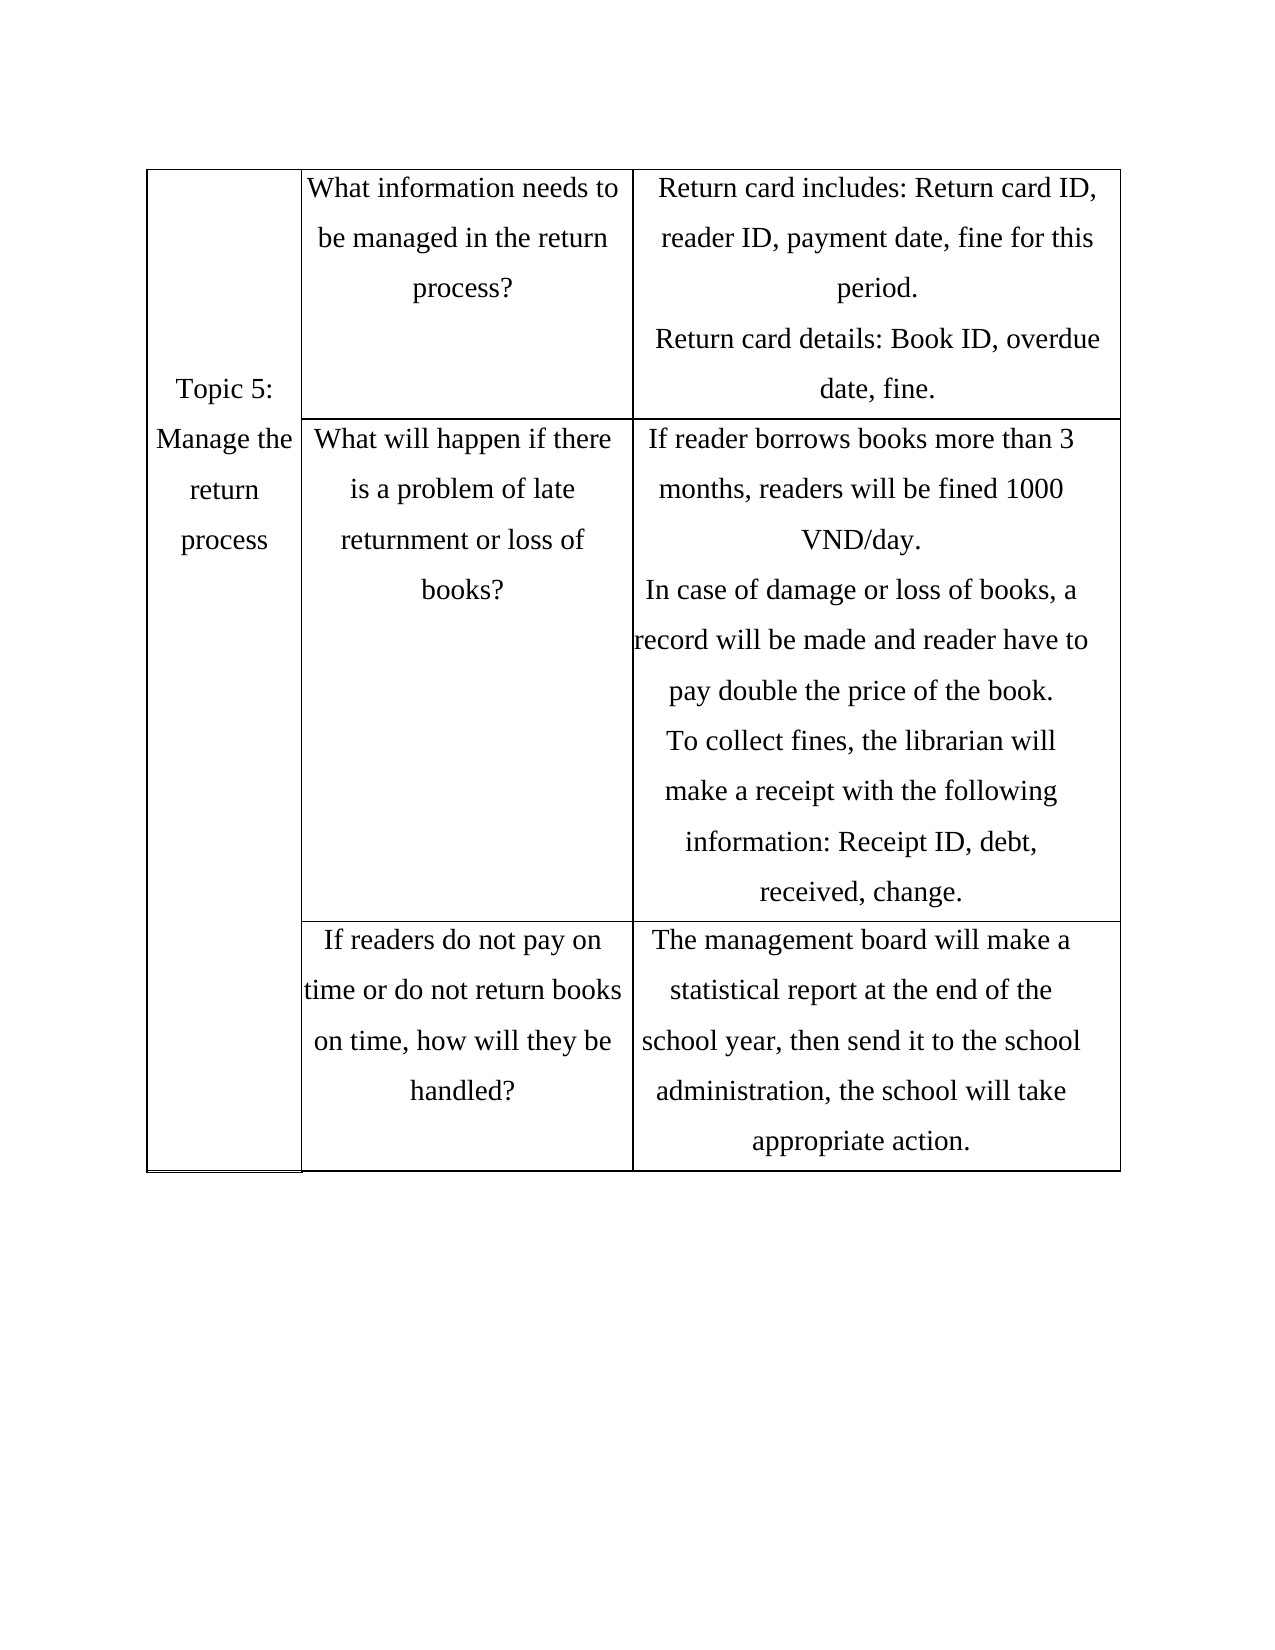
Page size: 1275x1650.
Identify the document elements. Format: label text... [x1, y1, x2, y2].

table_cell The management board will make a statistical report at the end of the school year, then send it to the school administration, the school will take appropriate action. [634, 922, 1120, 1170]
table_cell If reader borrows books more than 3 months, readers will be fined 1000 VND/day. In case of damage or loss of books, a record will be made and reader have to pay double the price of the book. To collect fines, the librarian will make a receipt with the following information: Receipt ID, debt, received, change. [634, 420, 1120, 921]
table_header Topic 5: Manage the return process [148, 170, 301, 1170]
table_cell What will happen if there is a problem of late returnment or loss of books? [302, 420, 632, 921]
table_header Return card includes: Return card ID, reader ID, payment date, fine for this period. Return card details: Book ID, overdue date, fine. [634, 170, 1120, 418]
table_cell If readers do not pay on time or do not return books on time, how will they be handled? [302, 922, 632, 1170]
table_header What information needs to be managed in the return process? [302, 170, 632, 418]
